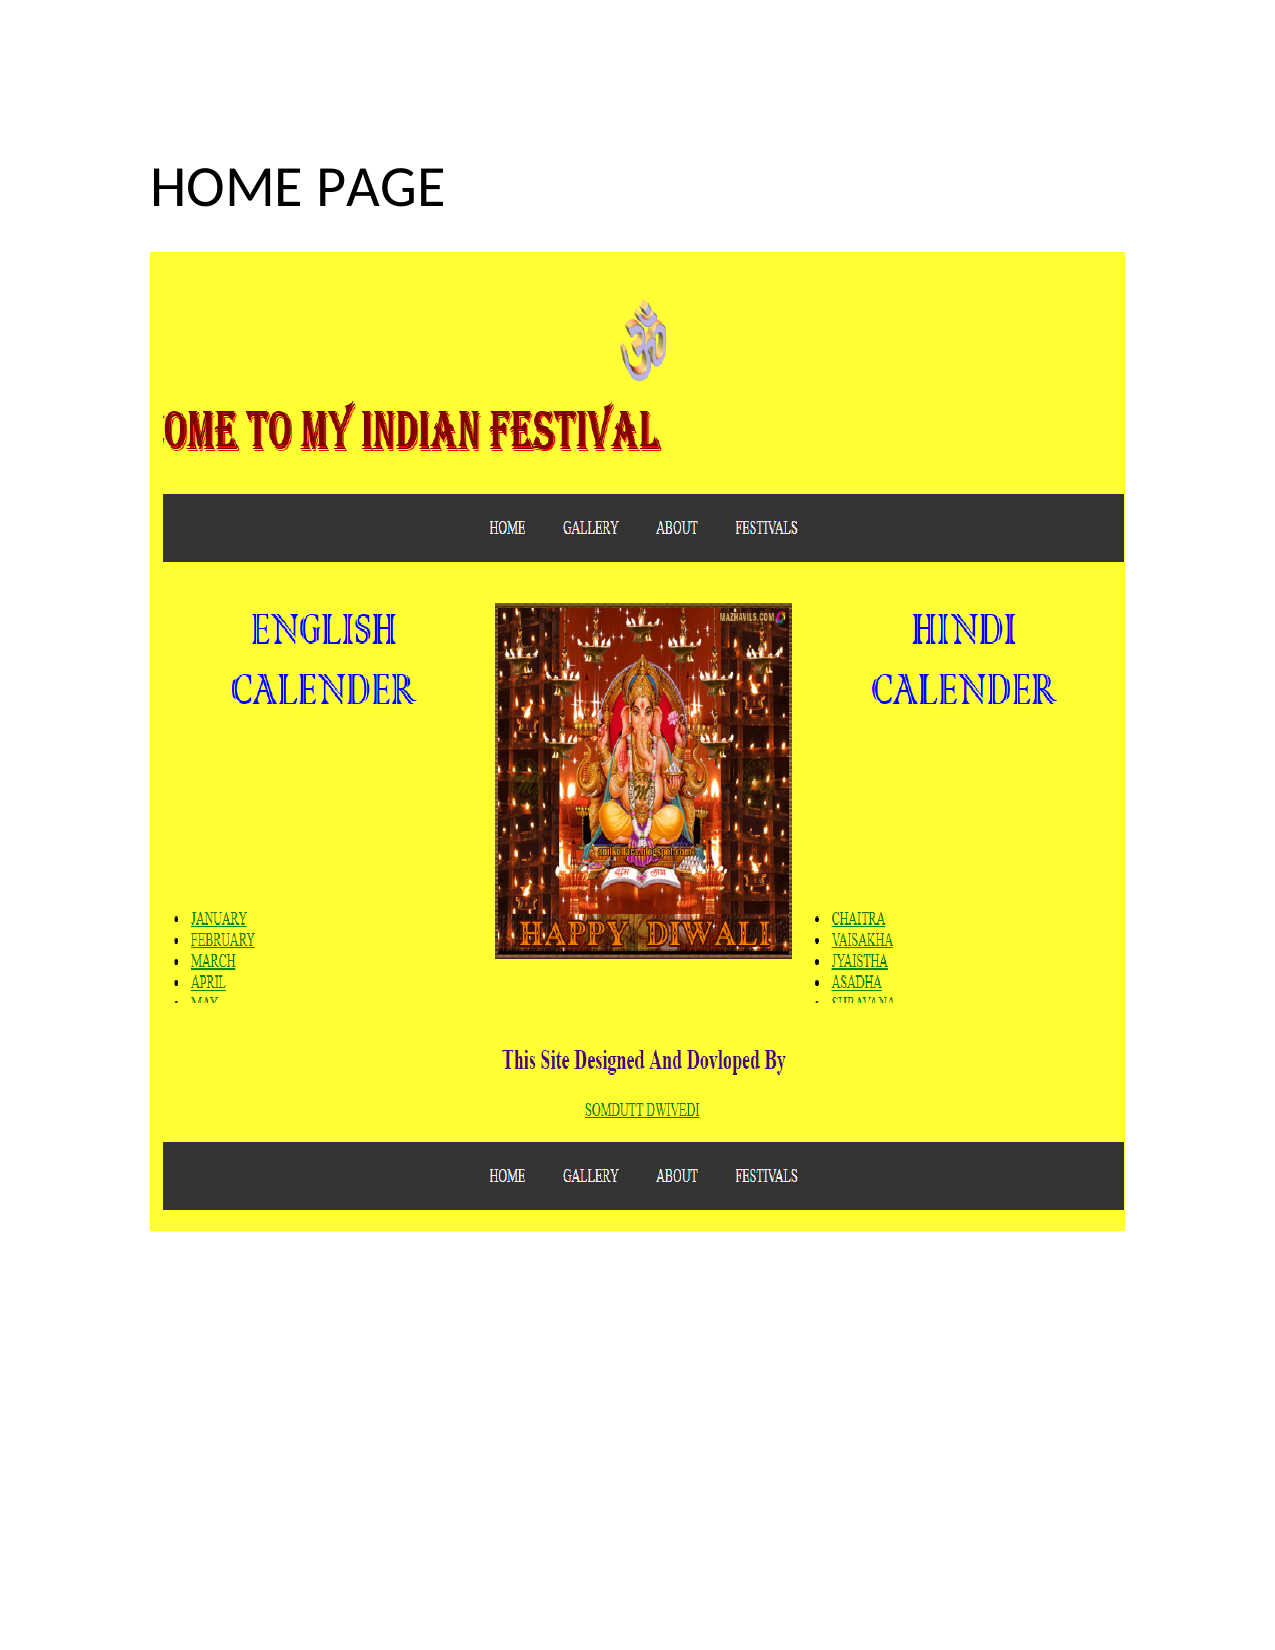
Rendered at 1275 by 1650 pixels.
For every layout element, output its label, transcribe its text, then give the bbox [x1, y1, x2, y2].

text HOME PAGE [150, 150, 1125, 221]
picture [150, 252, 1125, 1231]
